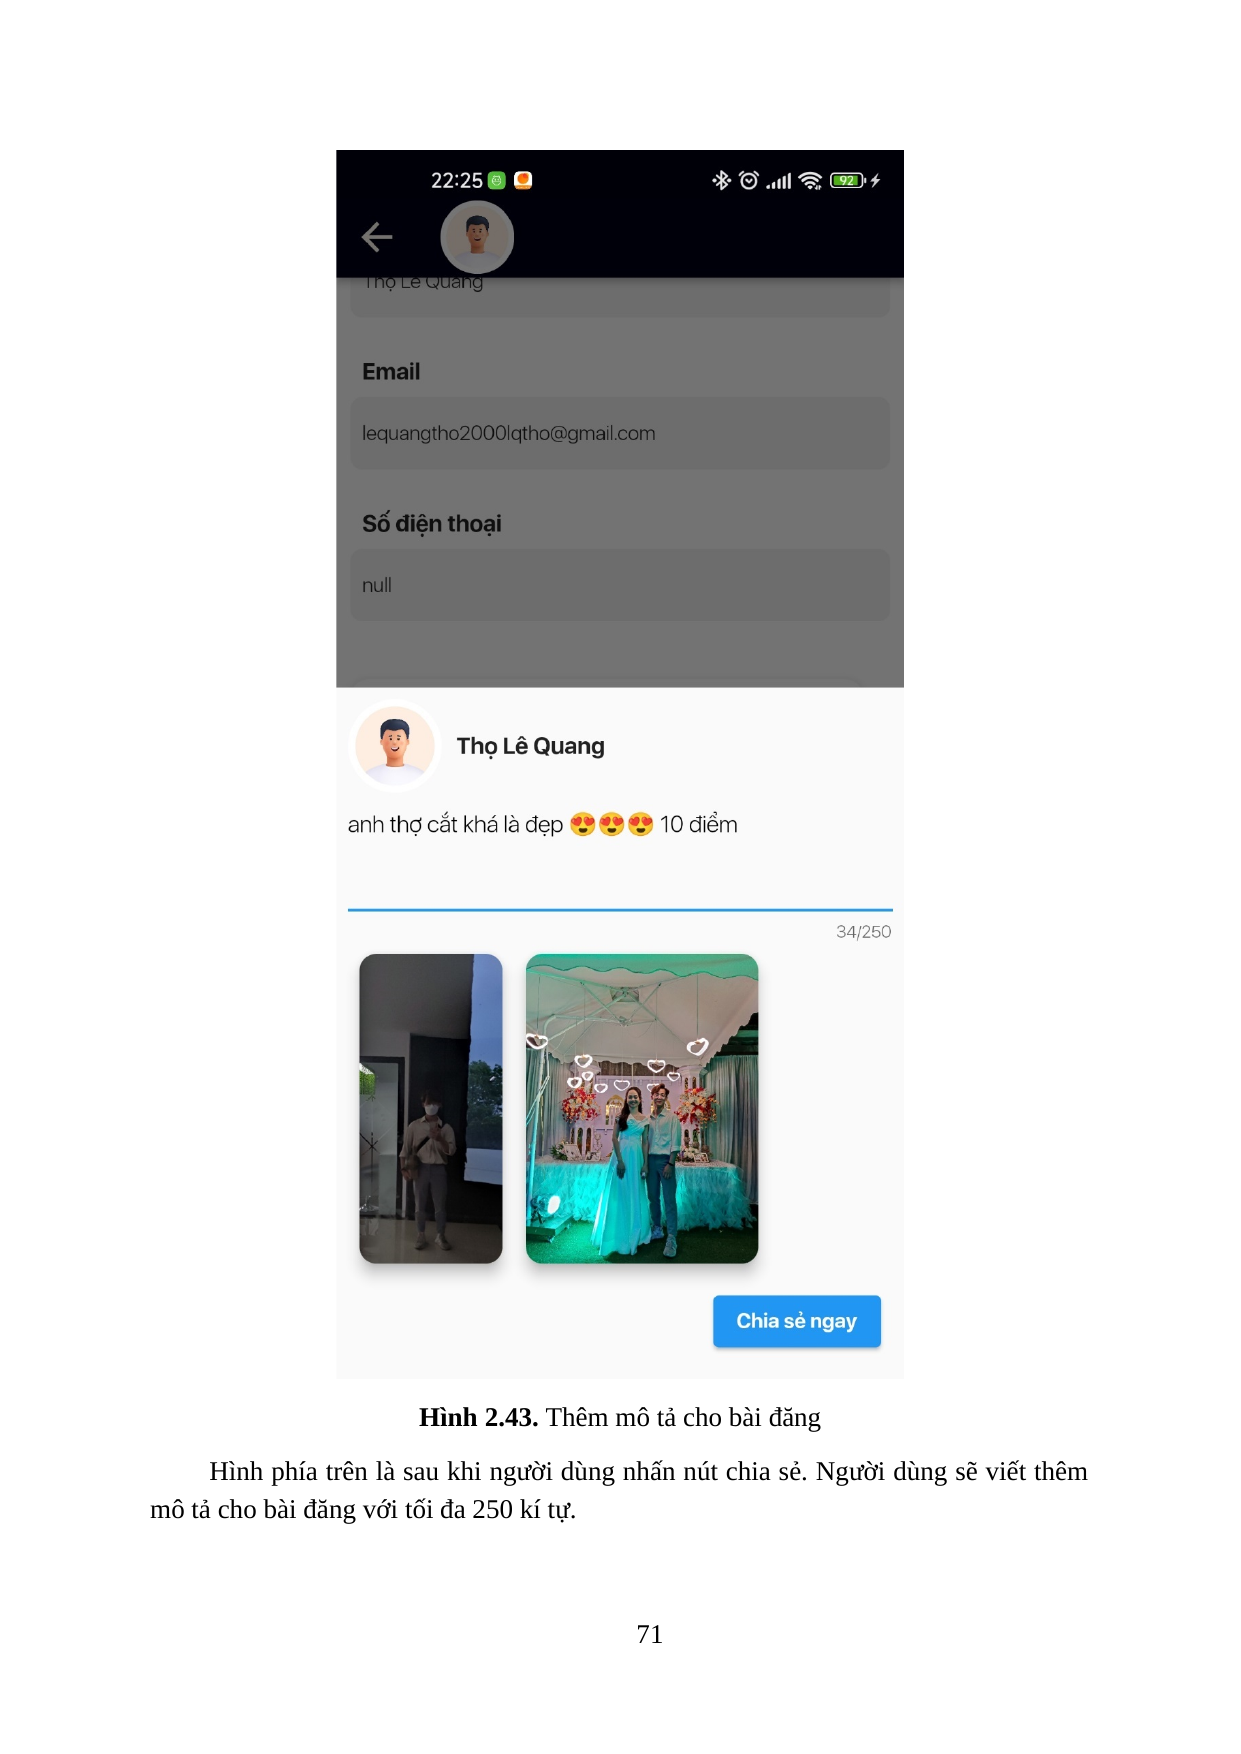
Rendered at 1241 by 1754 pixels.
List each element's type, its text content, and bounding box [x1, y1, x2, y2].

text Hình phía trên là sau khi người dùng nhấn nút chia sẻ. Người dùng sẽ viết thêm mô tả cho bài đăng với tối đa 250 kí tự. [150, 1456, 1090, 1524]
picture [336, 150, 904, 1379]
